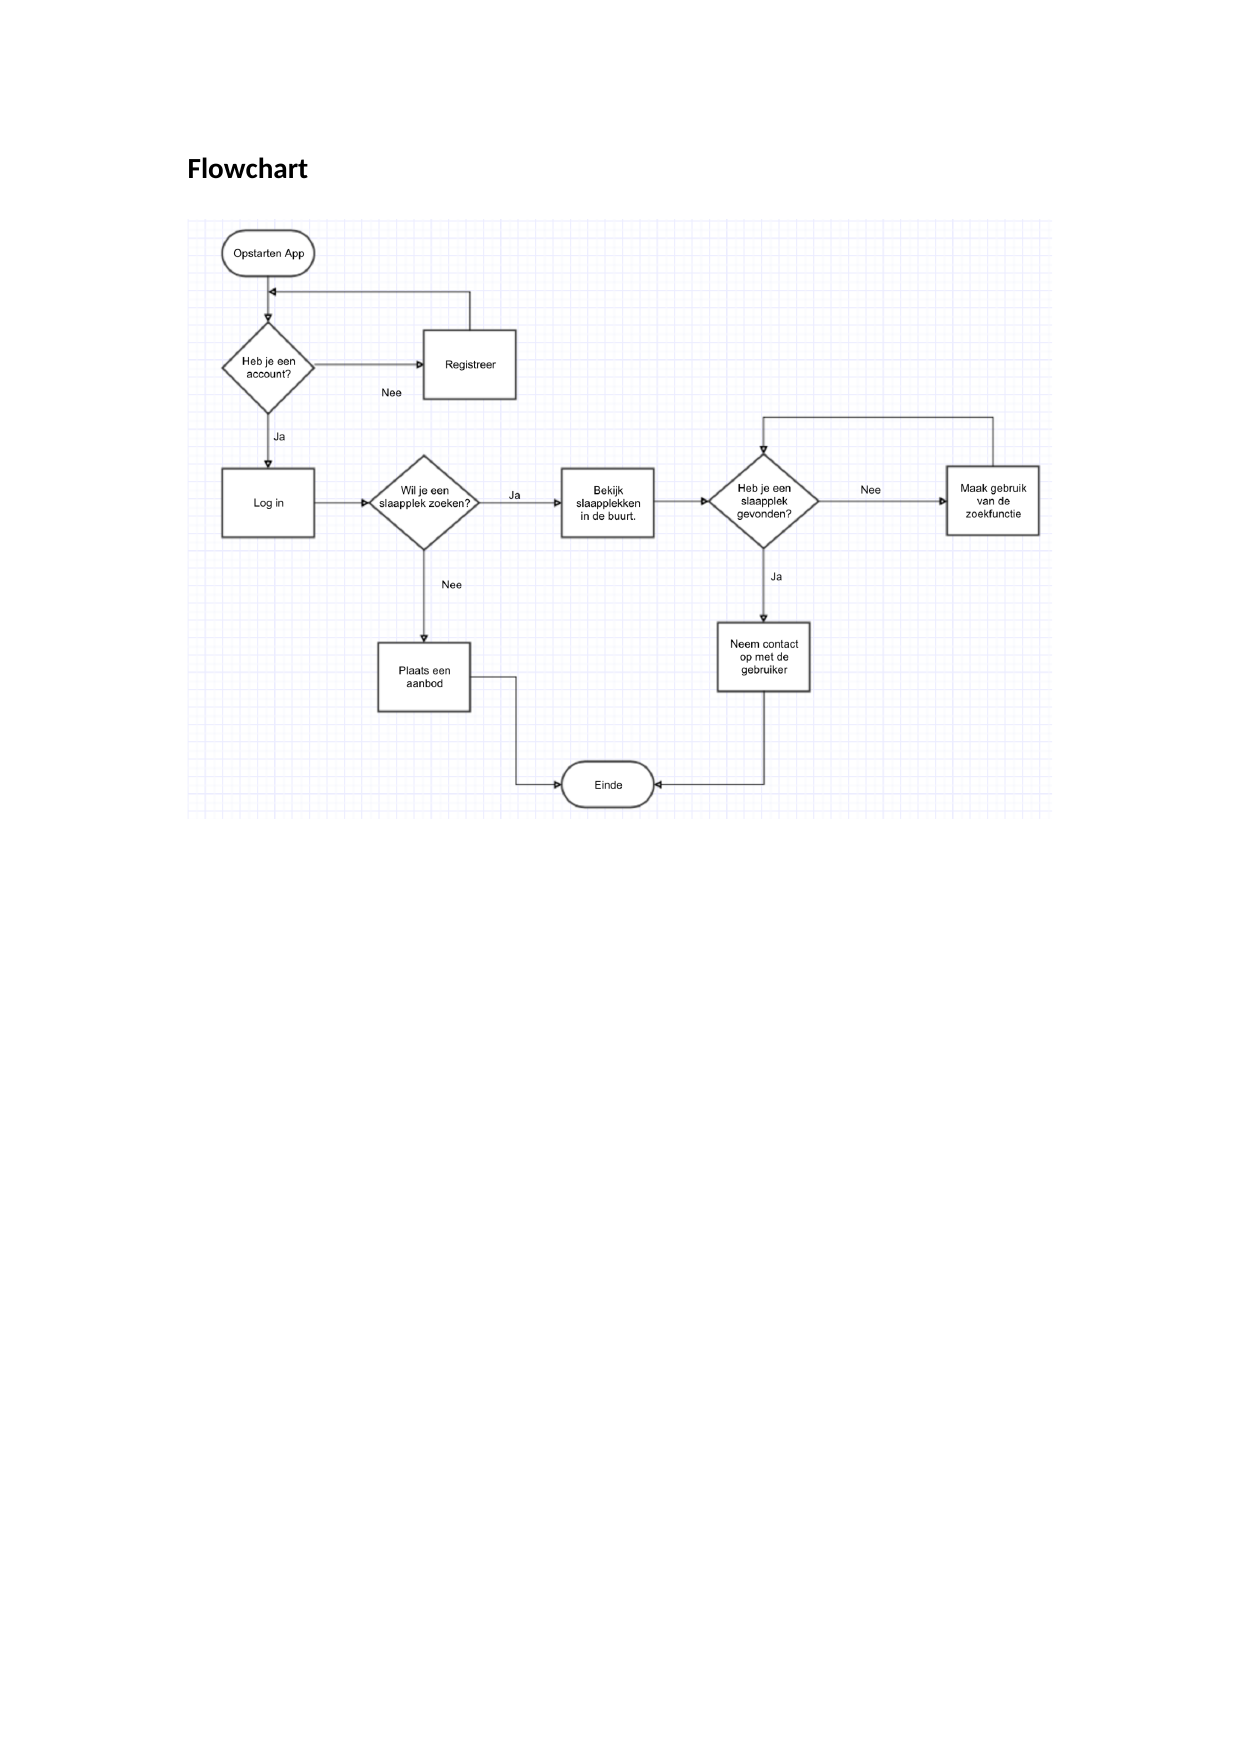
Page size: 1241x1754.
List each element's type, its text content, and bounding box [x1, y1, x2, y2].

text Flowchart [187, 150, 1053, 186]
picture [187, 219, 1053, 819]
